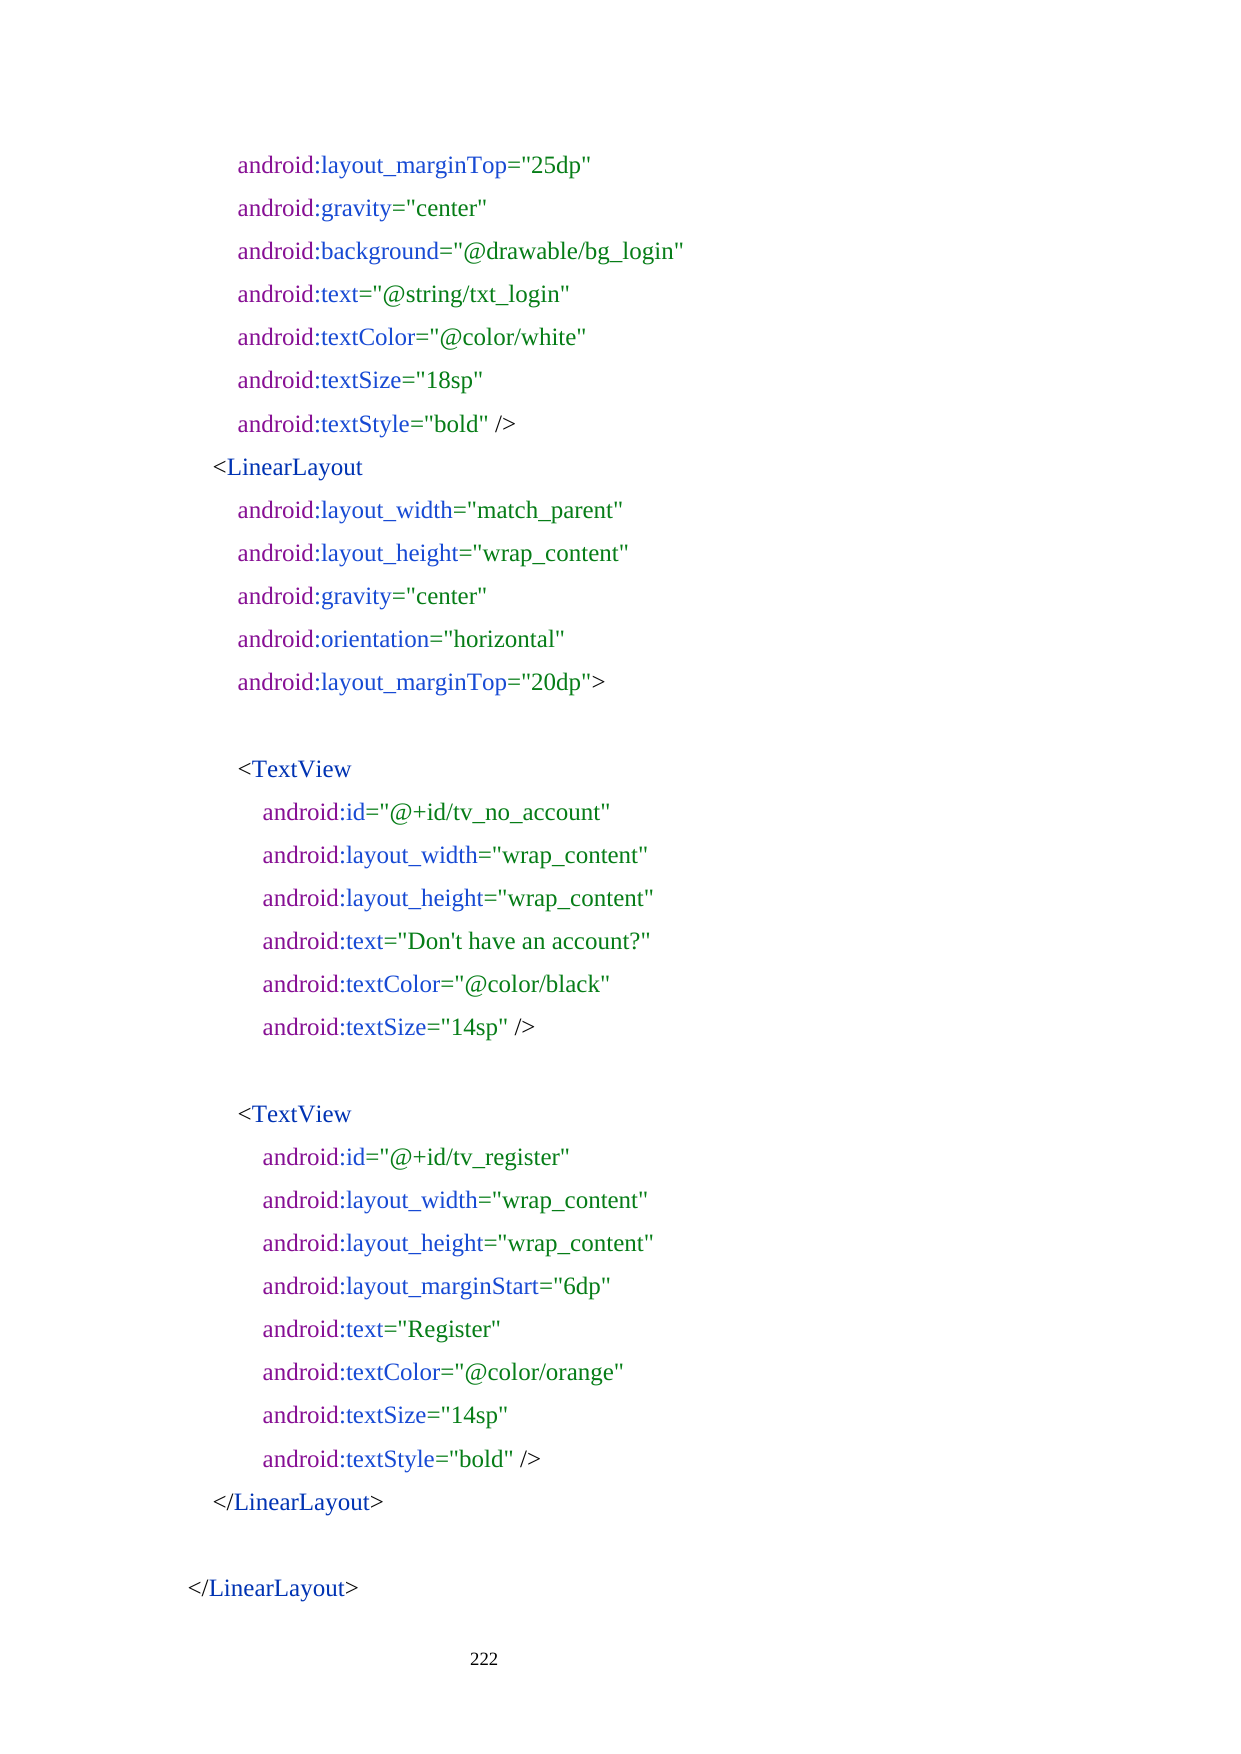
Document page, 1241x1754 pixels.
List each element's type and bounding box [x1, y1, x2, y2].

text [187, 150, 1053, 1602]
